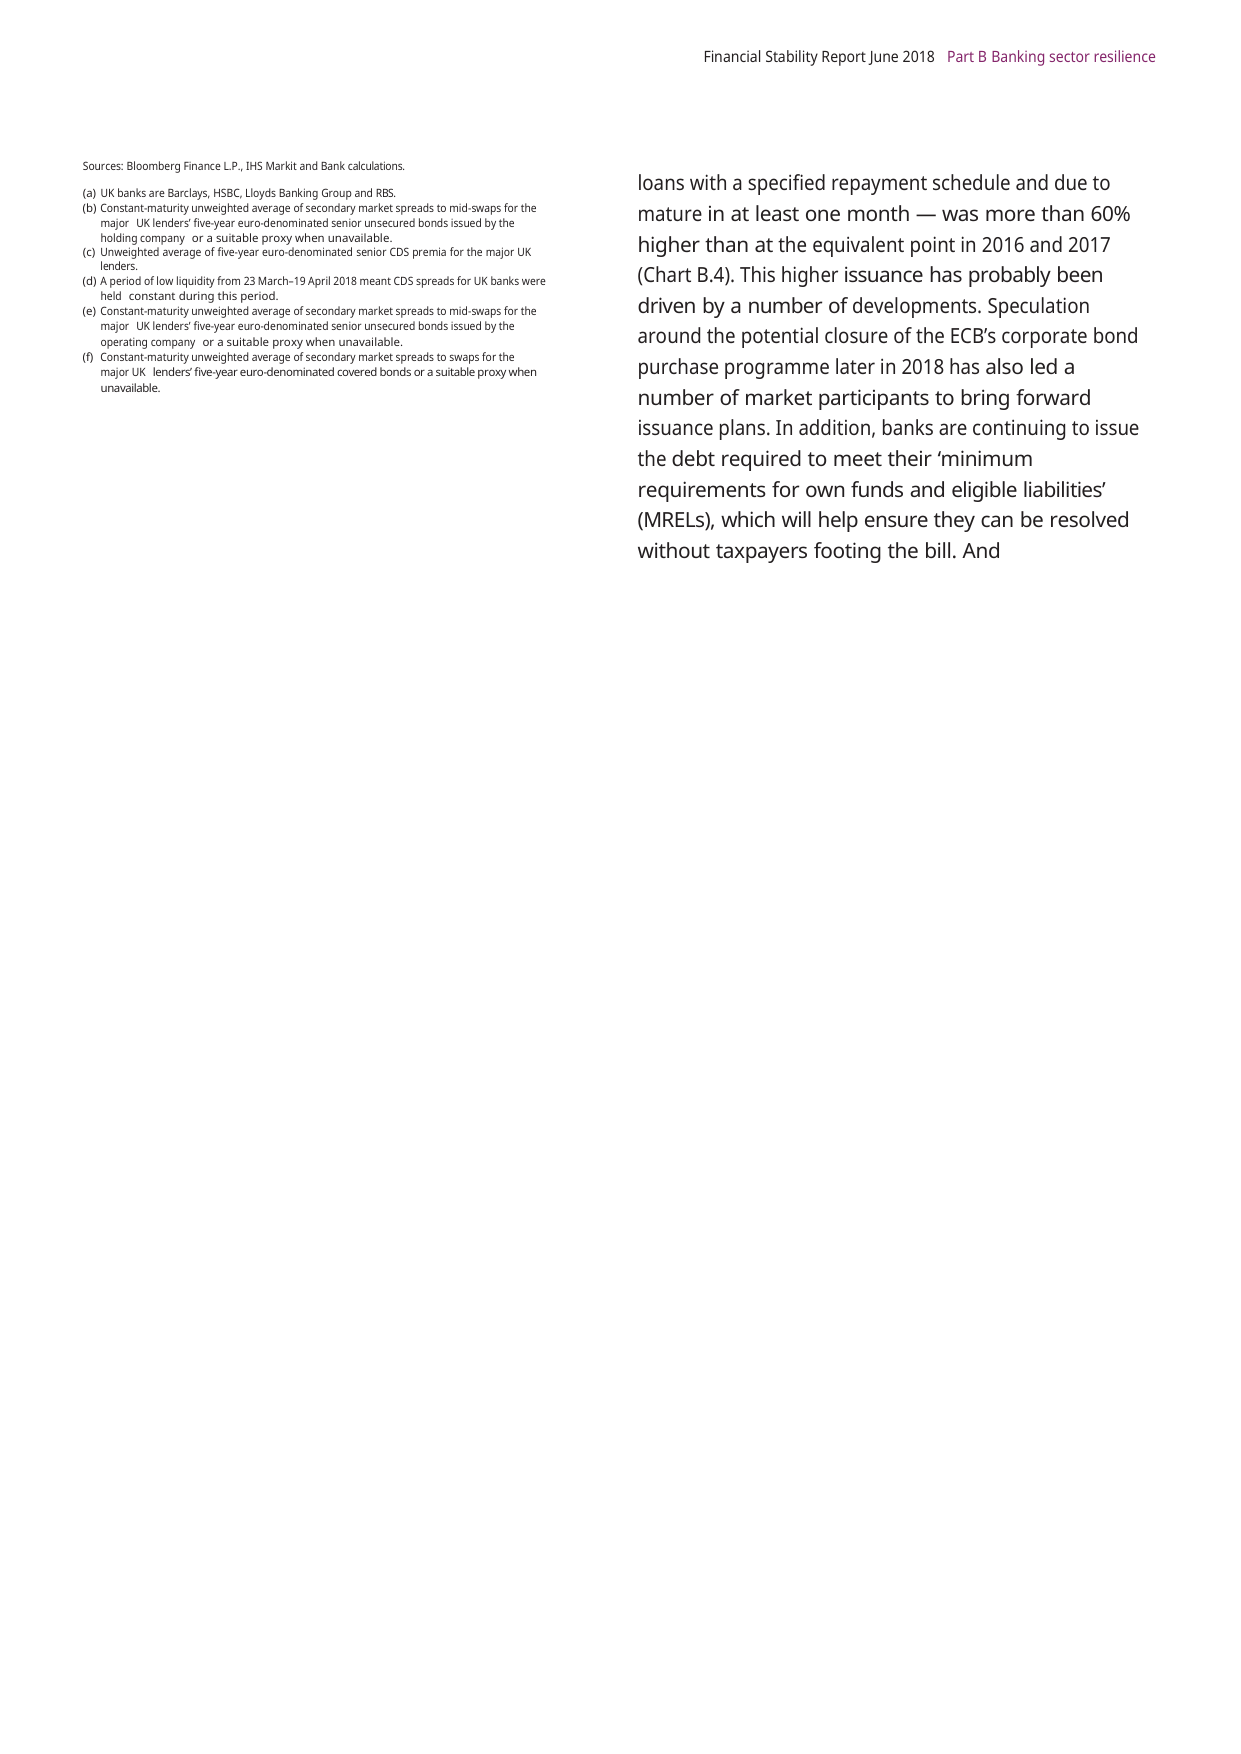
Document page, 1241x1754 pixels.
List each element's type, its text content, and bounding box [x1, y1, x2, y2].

list UK banks are Barclays, HSBC, Lloyds Banking Group and RBS. [83, 186, 558, 200]
list Constant-maturity unweighted average of secondary market spreads to swaps for the major UK lenders’ five-year euro-denominated covered bonds or a suitable proxy when unavailable. [82, 349, 543, 395]
list Constant-maturity unweighted average of secondary market spreads to mid-swaps for the major UK lenders’ five-year euro-denominated senior unsecured bonds issued by the holding company or a suitable proxy when unavailable. [82, 200, 548, 246]
text loans with a specified repayment schedule and due to mature in at least one month — was more than 60% higher than at the equivalent point in 2016 and 2017 (Chart B.4). This higher issuance has probably been driven by a number of developments. Speculation around the potential closure of the ECB’s corporate bond purchase programme later in 2018 has also led a number of market participants to bring forward issuance plans. In addition, banks are continuing to issue the debt required to meet their ‘minimum requirements for own funds and eligible liabilities’ (MRELs), which will help ensure they can be resolved without taxpayers footing the bill. And [637, 168, 1157, 564]
list Unweighted average of five-year euro-denominated senior CDS premia for the major UK lenders. [83, 246, 558, 273]
list Constant-maturity unweighted average of secondary market spreads to mid-swaps for the major UK lenders’ five-year euro-denominated senior unsecured bonds issued by the operating company or a suitable proxy when unavailable. [82, 303, 554, 349]
list A period of low liquidity from 23 March–19 April 2018 meant CDS spreads for UK banks were held constant during this period. [82, 273, 553, 303]
